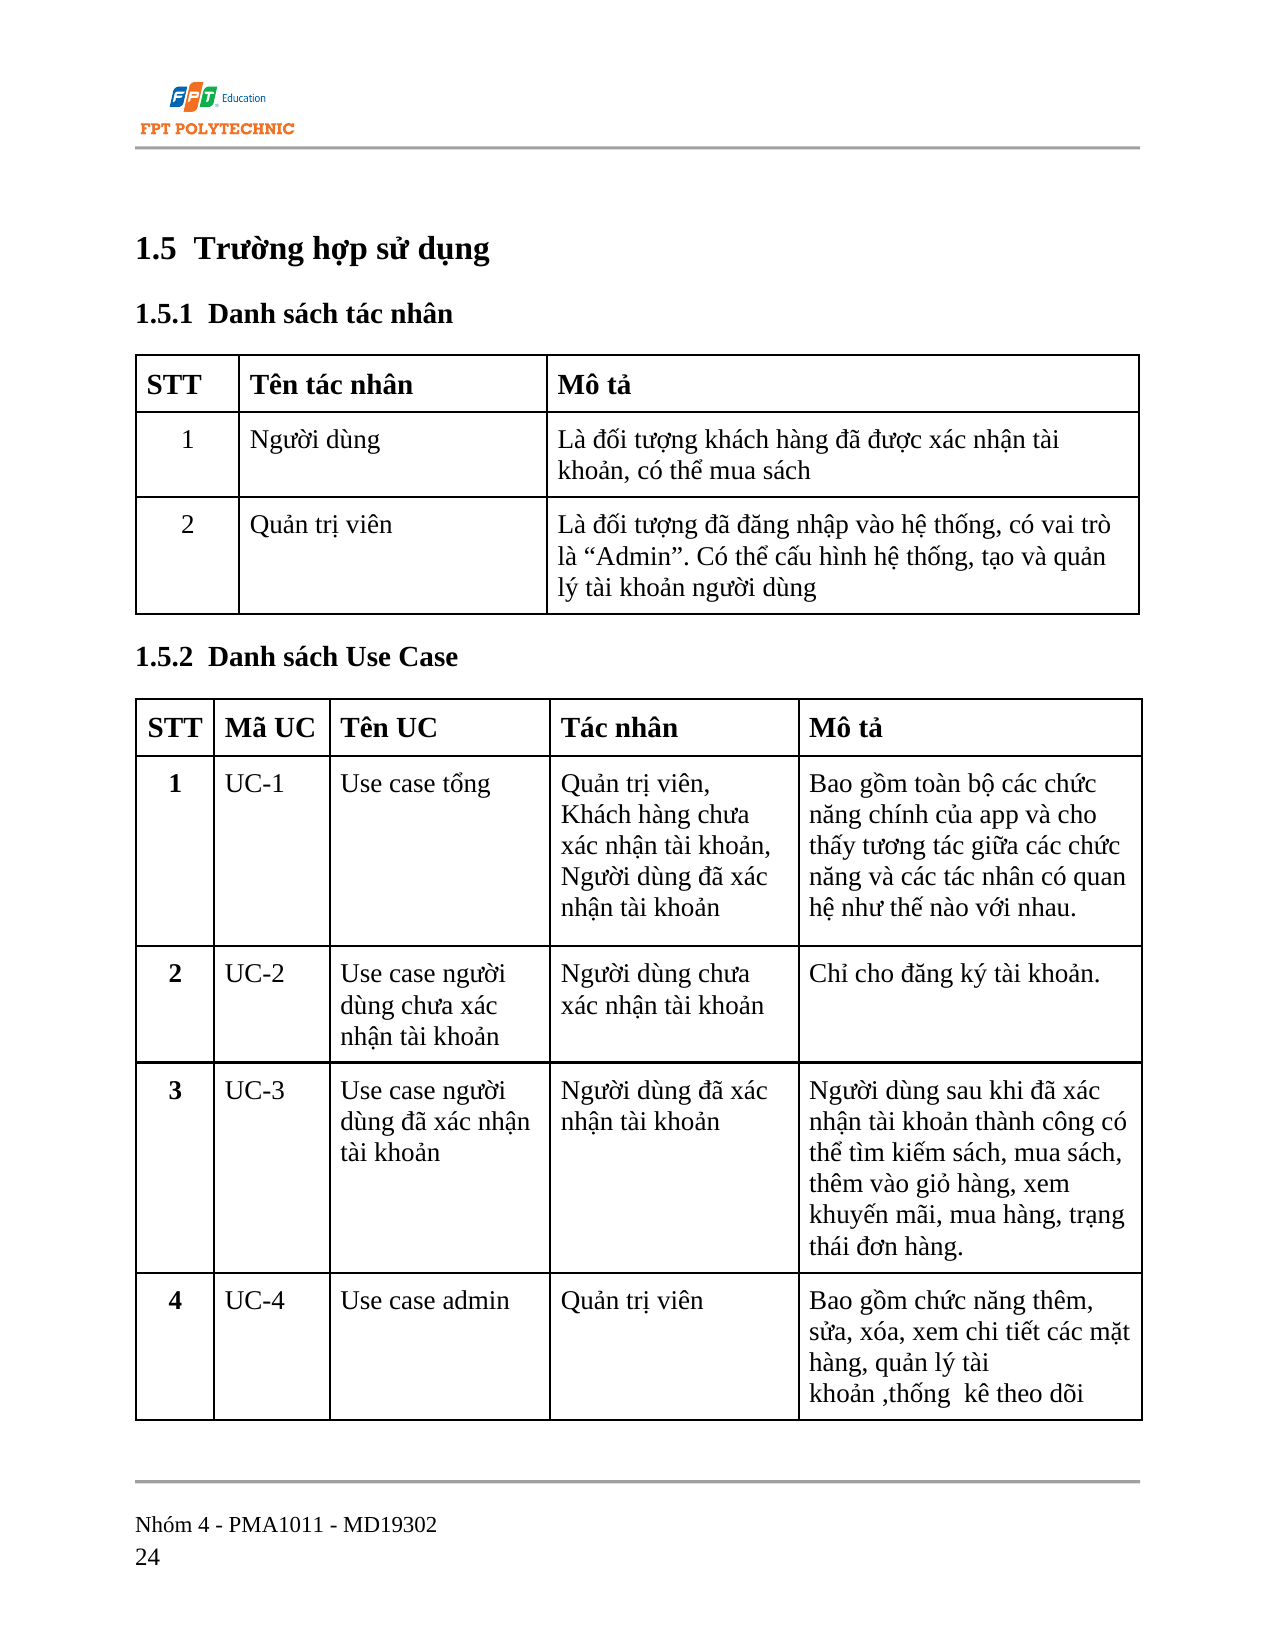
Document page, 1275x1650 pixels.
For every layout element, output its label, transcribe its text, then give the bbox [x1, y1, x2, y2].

subtitle 1.5.2 Danh sách Use Case [135, 639, 1140, 673]
subtitle 1.5 Trường hợp sử dụng [135, 228, 1140, 267]
picture [135, 75, 299, 147]
subtitle 1.5.1 Danh sách tác nhân [135, 296, 1140, 329]
